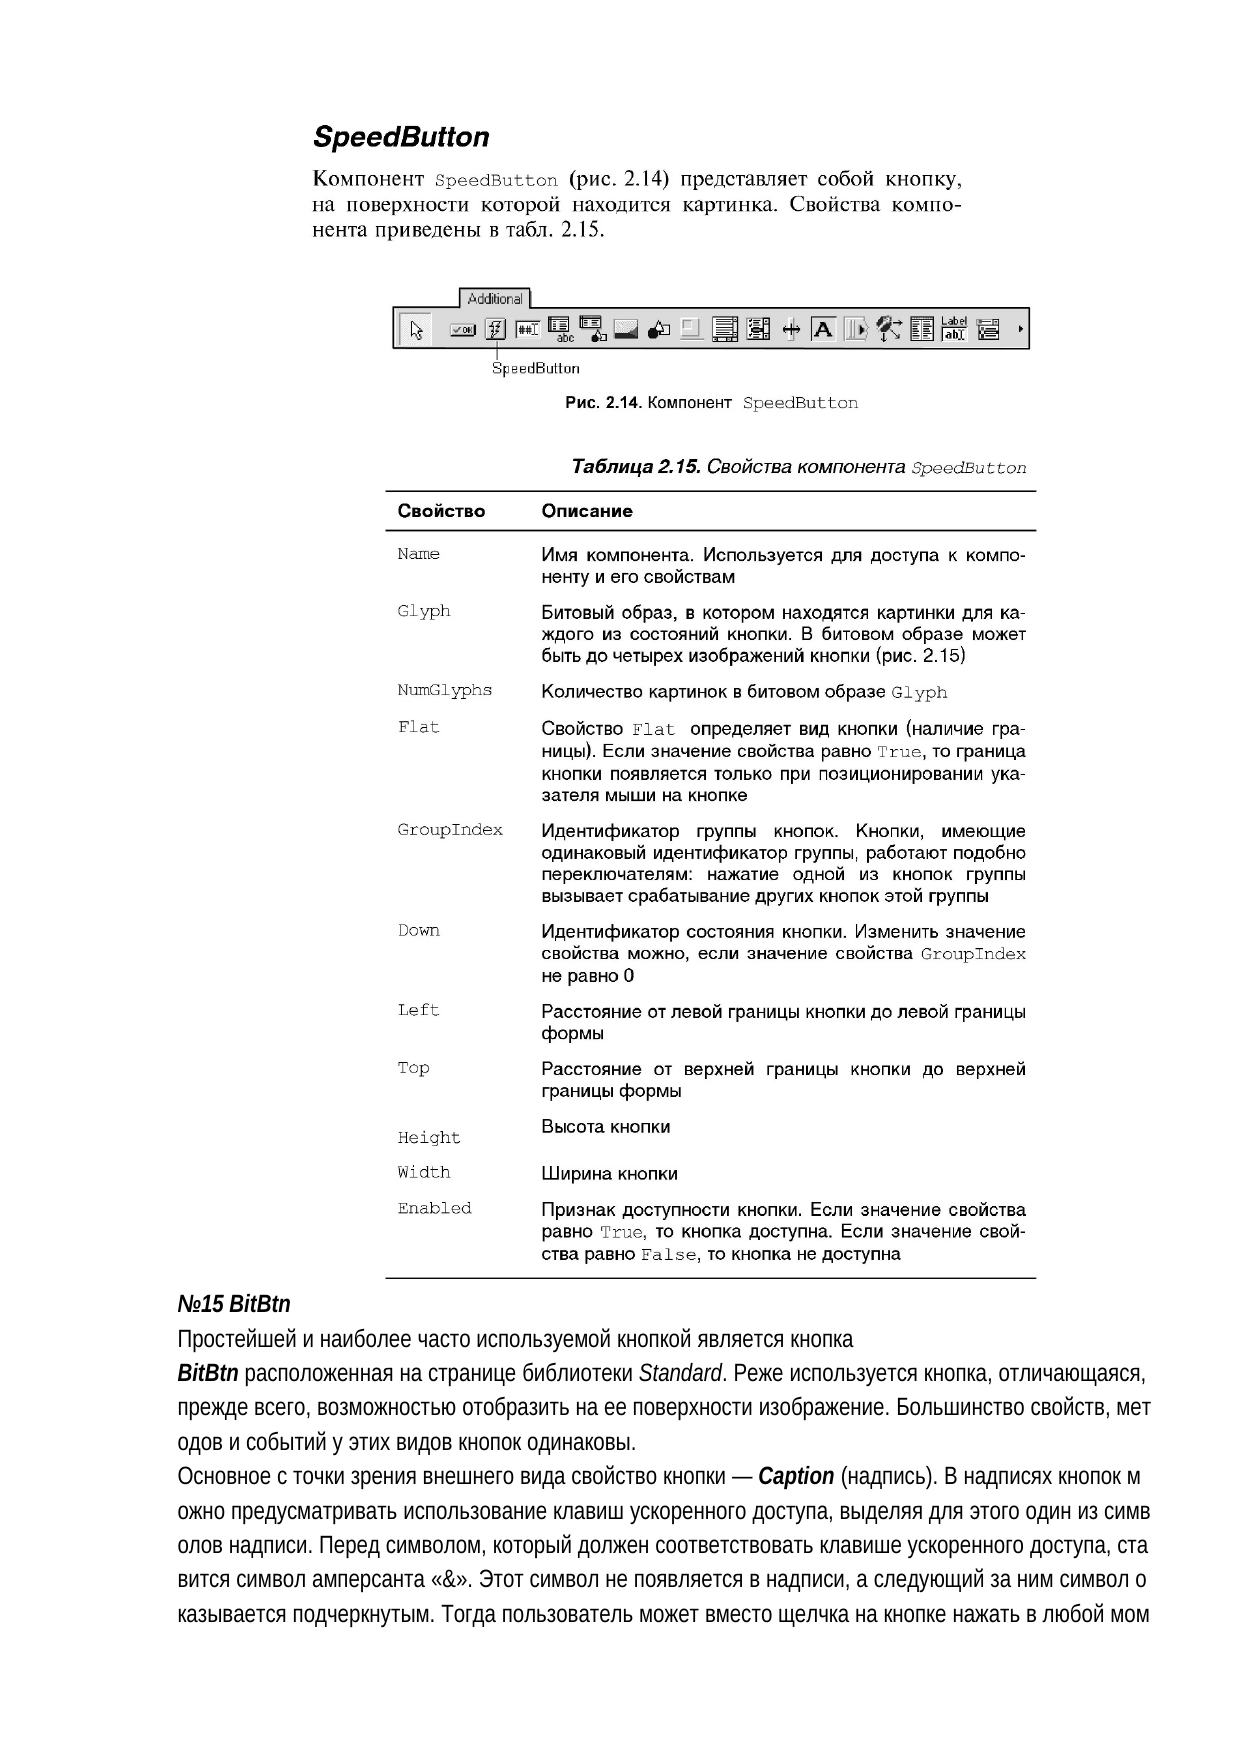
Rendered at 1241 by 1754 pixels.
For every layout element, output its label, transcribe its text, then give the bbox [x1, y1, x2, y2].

picture [302, 118, 1072, 1289]
text Простейшей и наиболее часто используемой кнопкой является кнопка BitBtn расположенная на странице библиотеки Standard. Реже используется кнопка, отличающаяся, прежде всего, возможностью отобразить на ее поверхности изображение. Большинство свойств, методов и событий у этих видов кнопок одинаковы. [177, 1323, 1152, 1455]
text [177, 1461, 1152, 1627]
